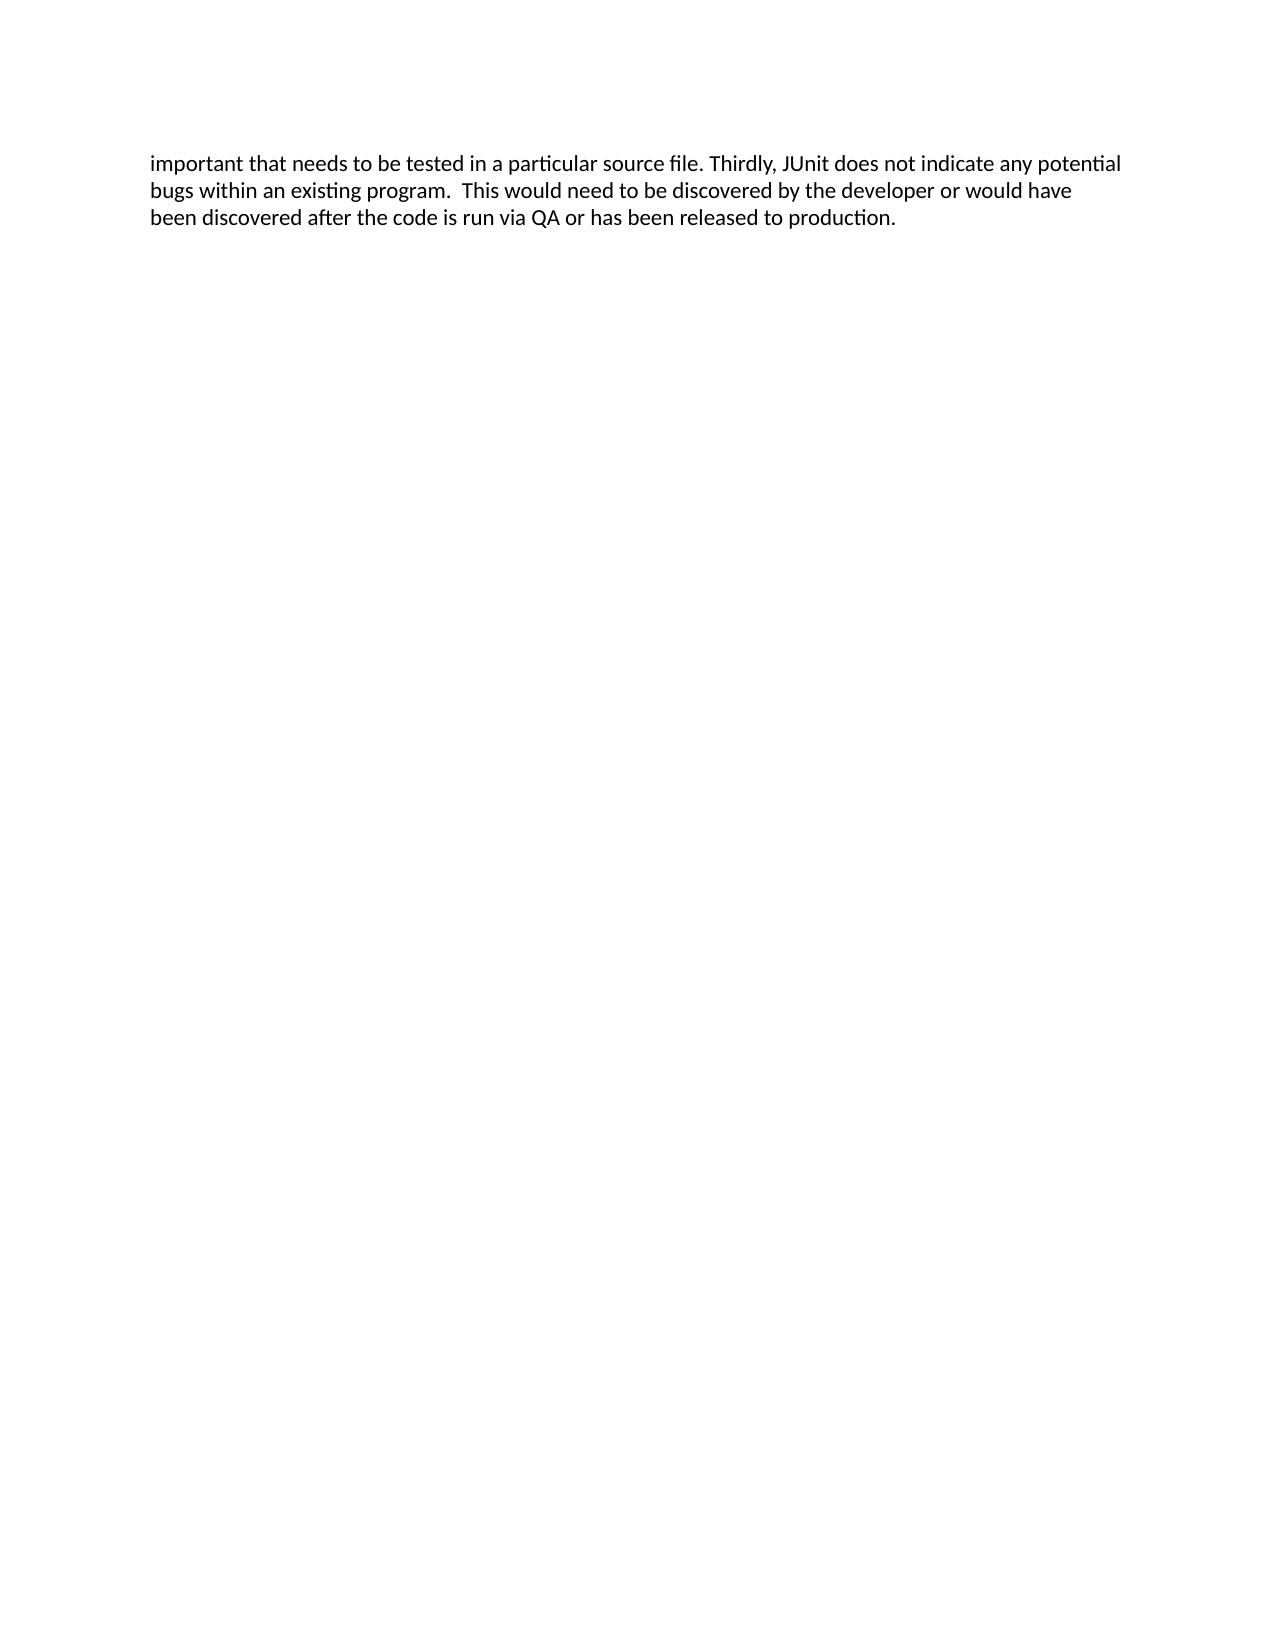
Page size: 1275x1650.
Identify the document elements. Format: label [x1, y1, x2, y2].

text [150, 150, 1125, 231]
